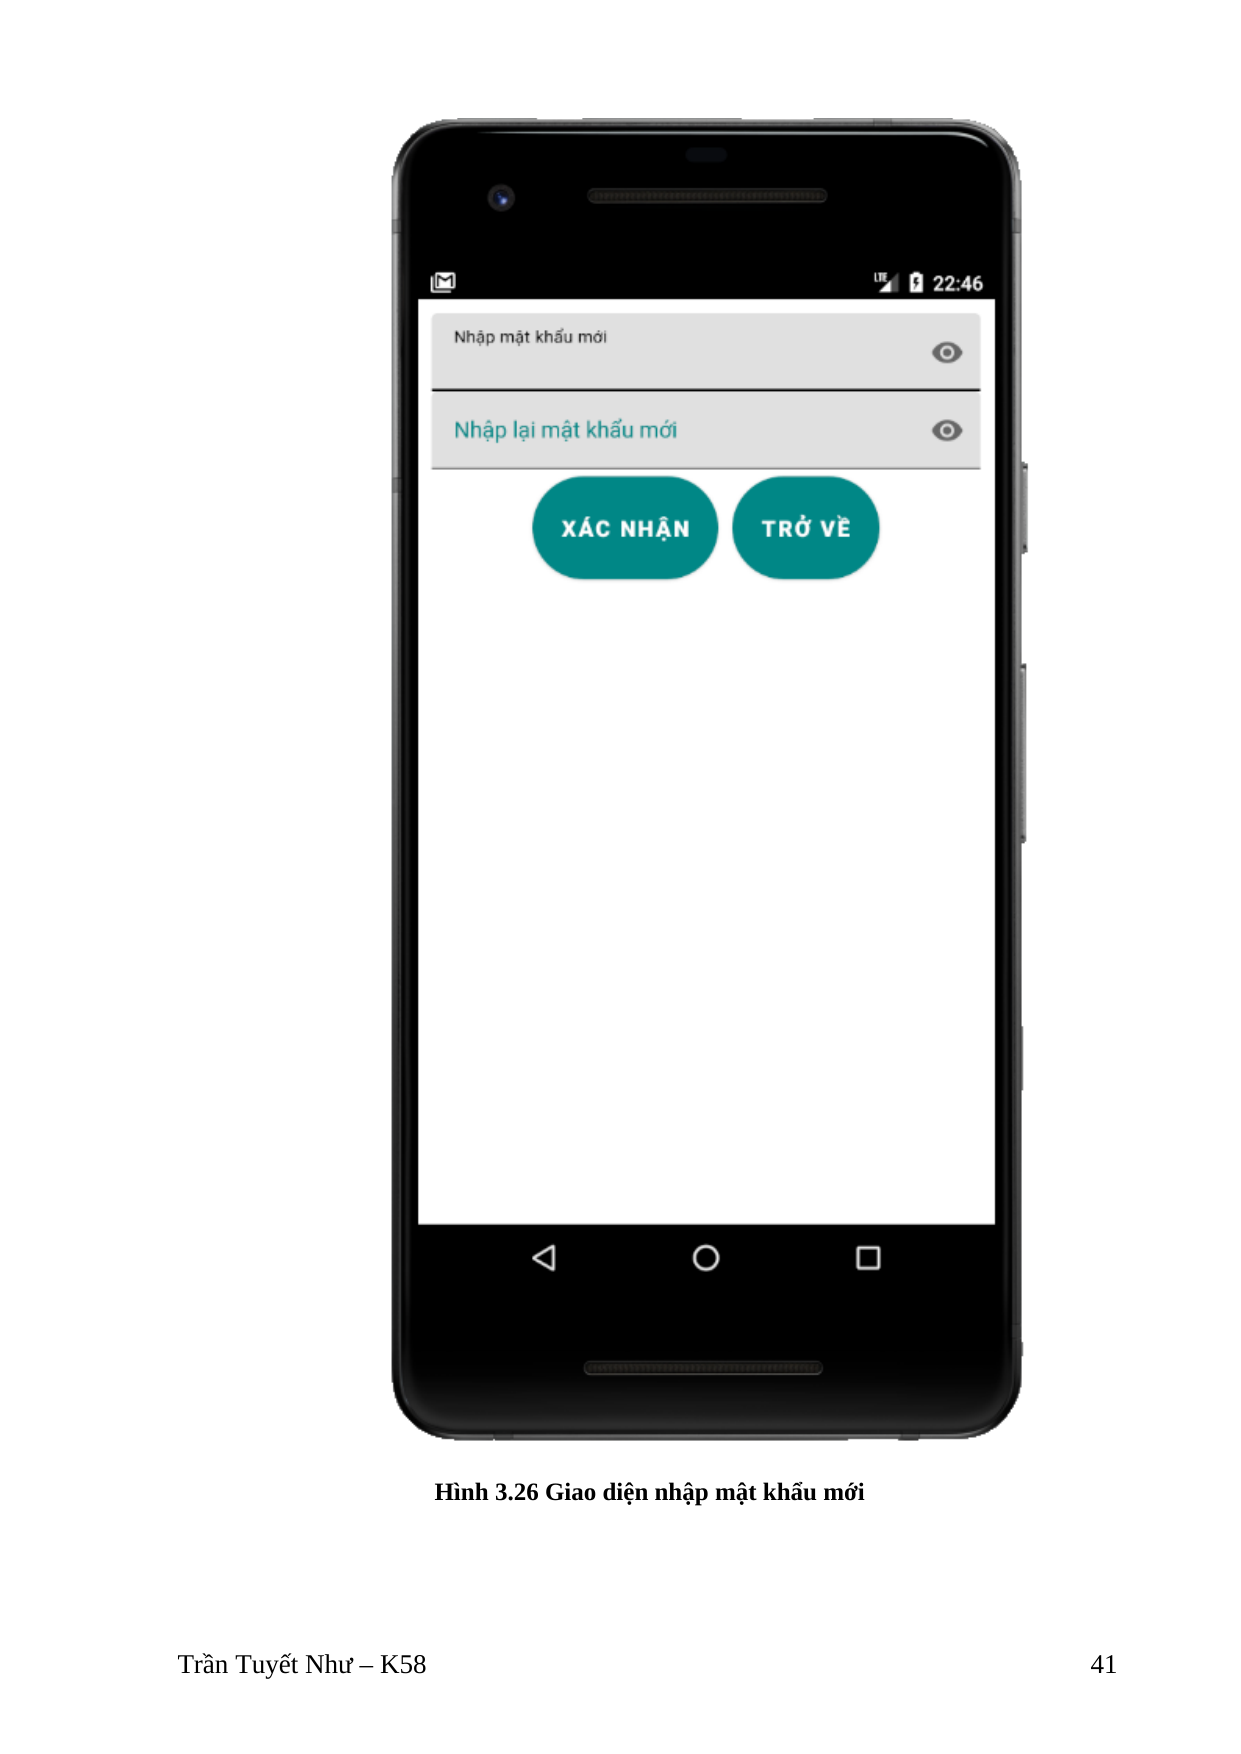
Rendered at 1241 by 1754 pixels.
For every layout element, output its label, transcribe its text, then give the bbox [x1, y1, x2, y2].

picture [345, 118, 1030, 1469]
